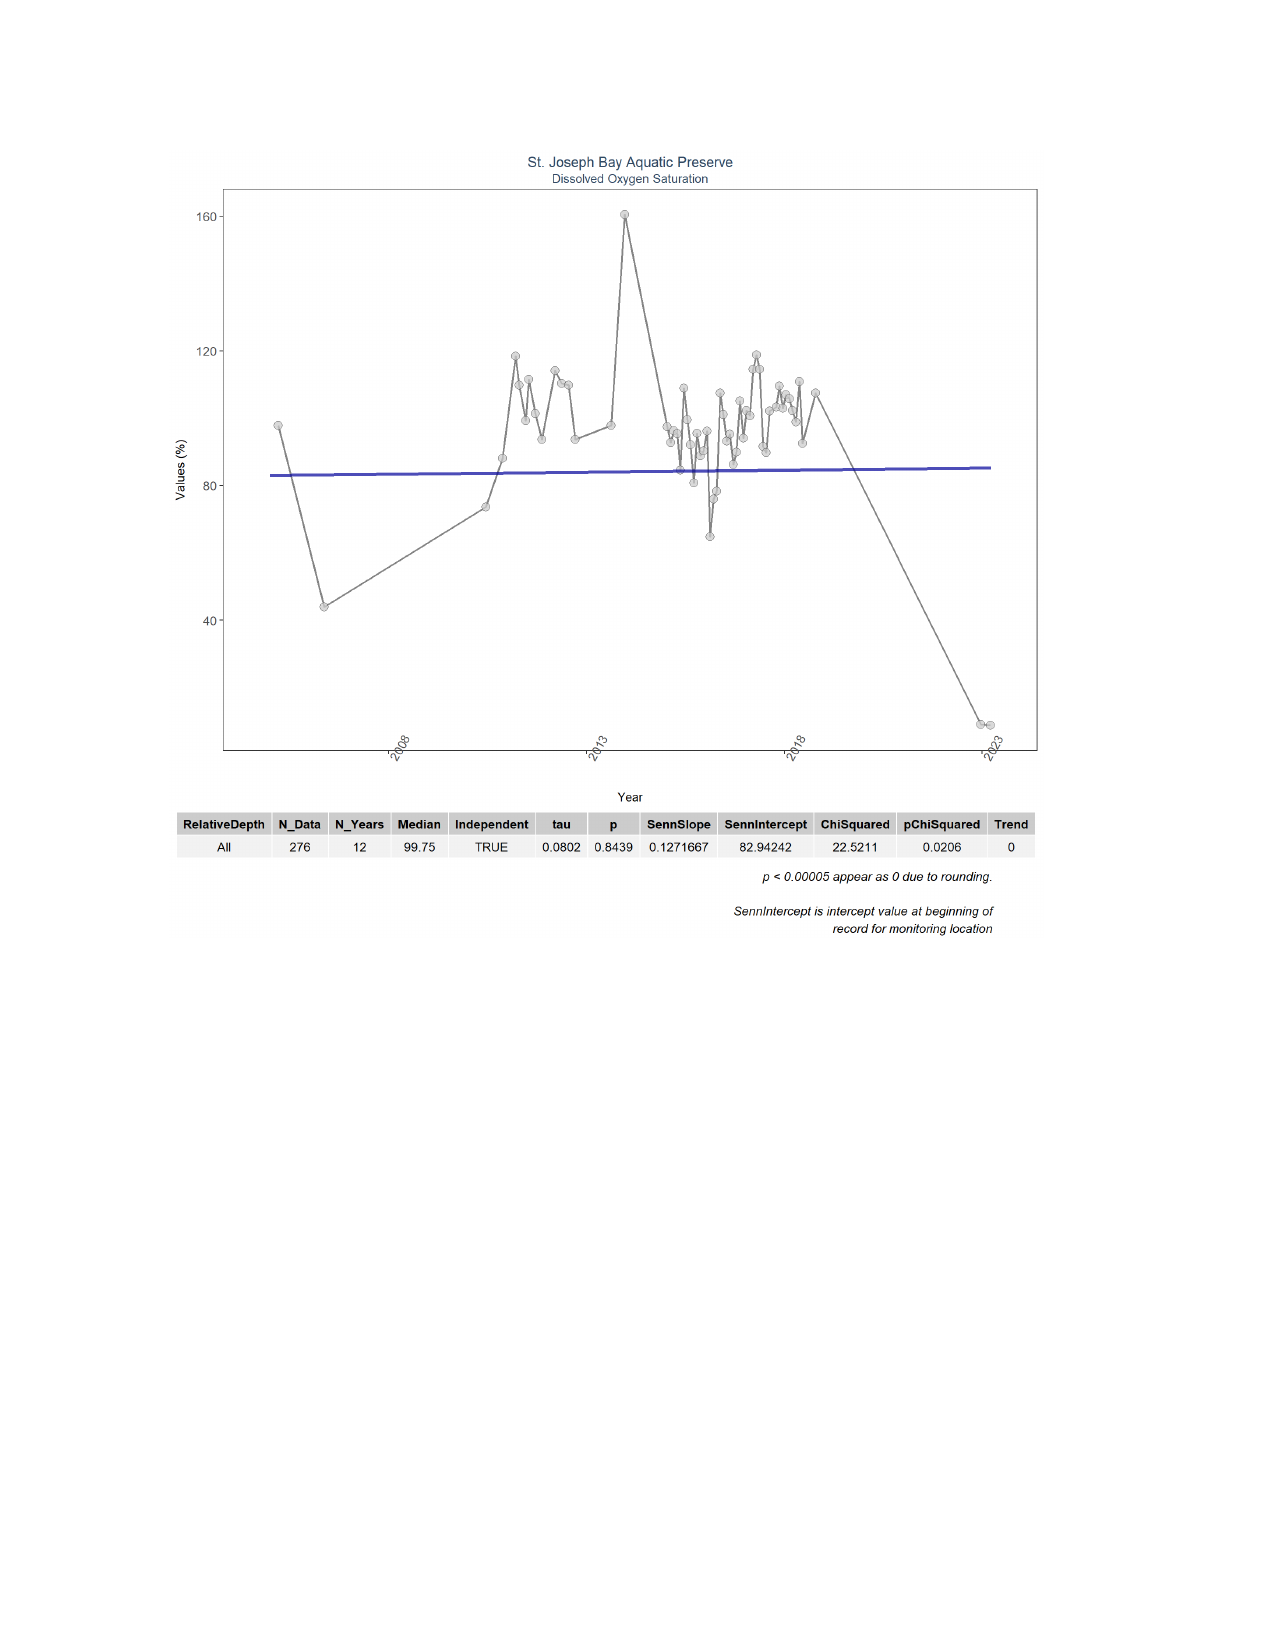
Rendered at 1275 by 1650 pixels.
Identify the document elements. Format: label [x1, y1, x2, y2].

picture [168, 150, 1044, 938]
